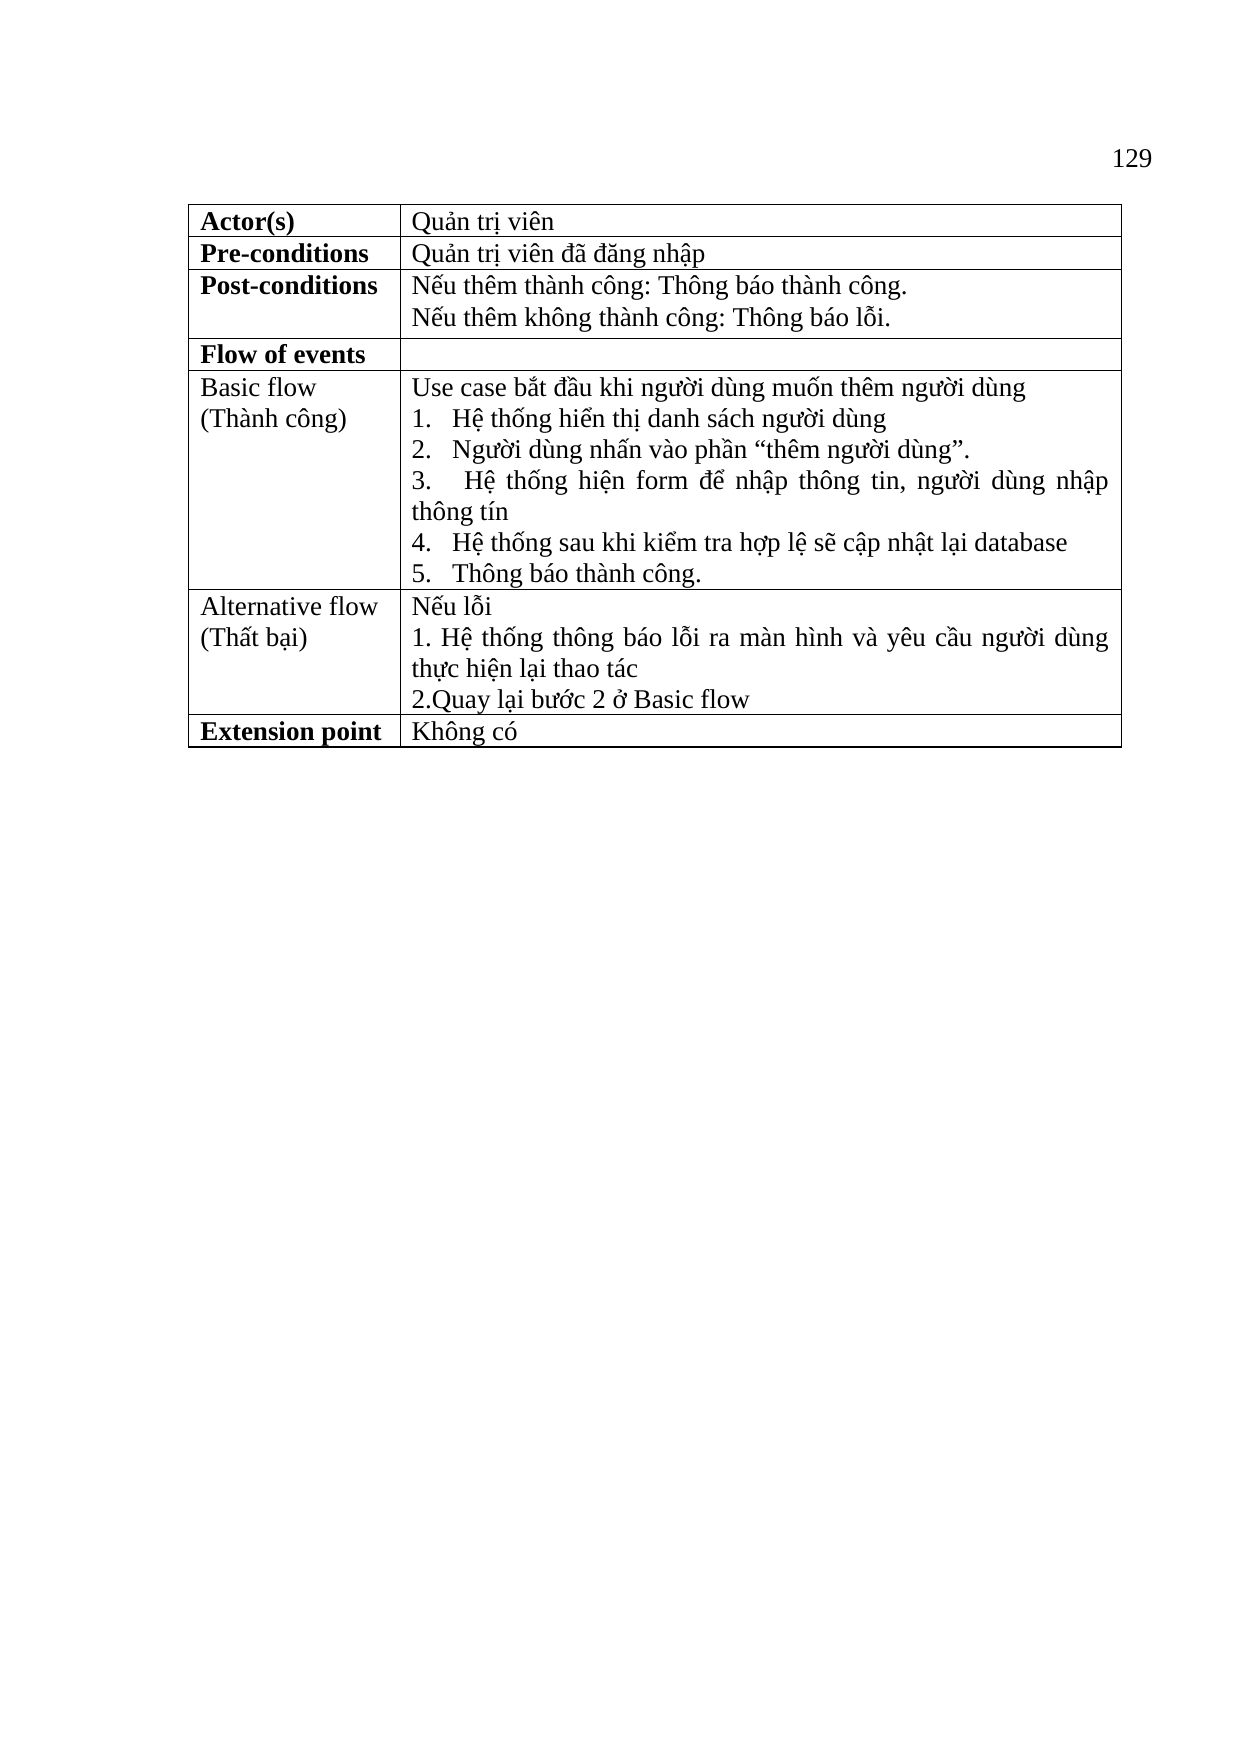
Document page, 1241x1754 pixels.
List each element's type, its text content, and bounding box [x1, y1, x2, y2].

table_cell Quản trị viên đã đăng nhập [401, 237, 1121, 268]
table_cell Post-conditions [189, 270, 400, 337]
table_cell [401, 339, 1121, 369]
table_cell Quản trị viên [401, 205, 1121, 236]
table_cell Use case bắt đầu khi người dùng muốn thêm người dùng 1. Hệ thống hiển thị danh sách người dùng 2. Người dùng nhấn vào phần “thêm người dùng”. 3. Hệ thống hiện form để nhập thông tin, người dùng nhập thông tín 4. Hệ thống sau khi kiểm tra hợp lệ sẽ cập nhật lại database 5. Thông báo thành công. [401, 371, 1121, 589]
table_cell Actor(s) [189, 205, 400, 236]
table_cell Flow of events [189, 339, 400, 369]
table_cell Basic flow (Thành công) [189, 371, 400, 589]
table_cell Không có [401, 715, 1121, 746]
table_cell Pre-conditions [189, 237, 400, 268]
table_cell Nếu thêm thành công: Thông báo thành công. Nếu thêm không thành công: Thông báo lỗi. [401, 270, 1121, 337]
table_cell Extension point [189, 715, 400, 746]
table_cell Alternative flow (Thất bại) [189, 590, 400, 714]
table_cell Nếu lỗi 1. Hệ thống thông báo lỗi ra màn hình và yêu cầu người dùng thực hiện lại thao tác 2.Quay lại bước 2 ở Basic flow [401, 590, 1121, 714]
